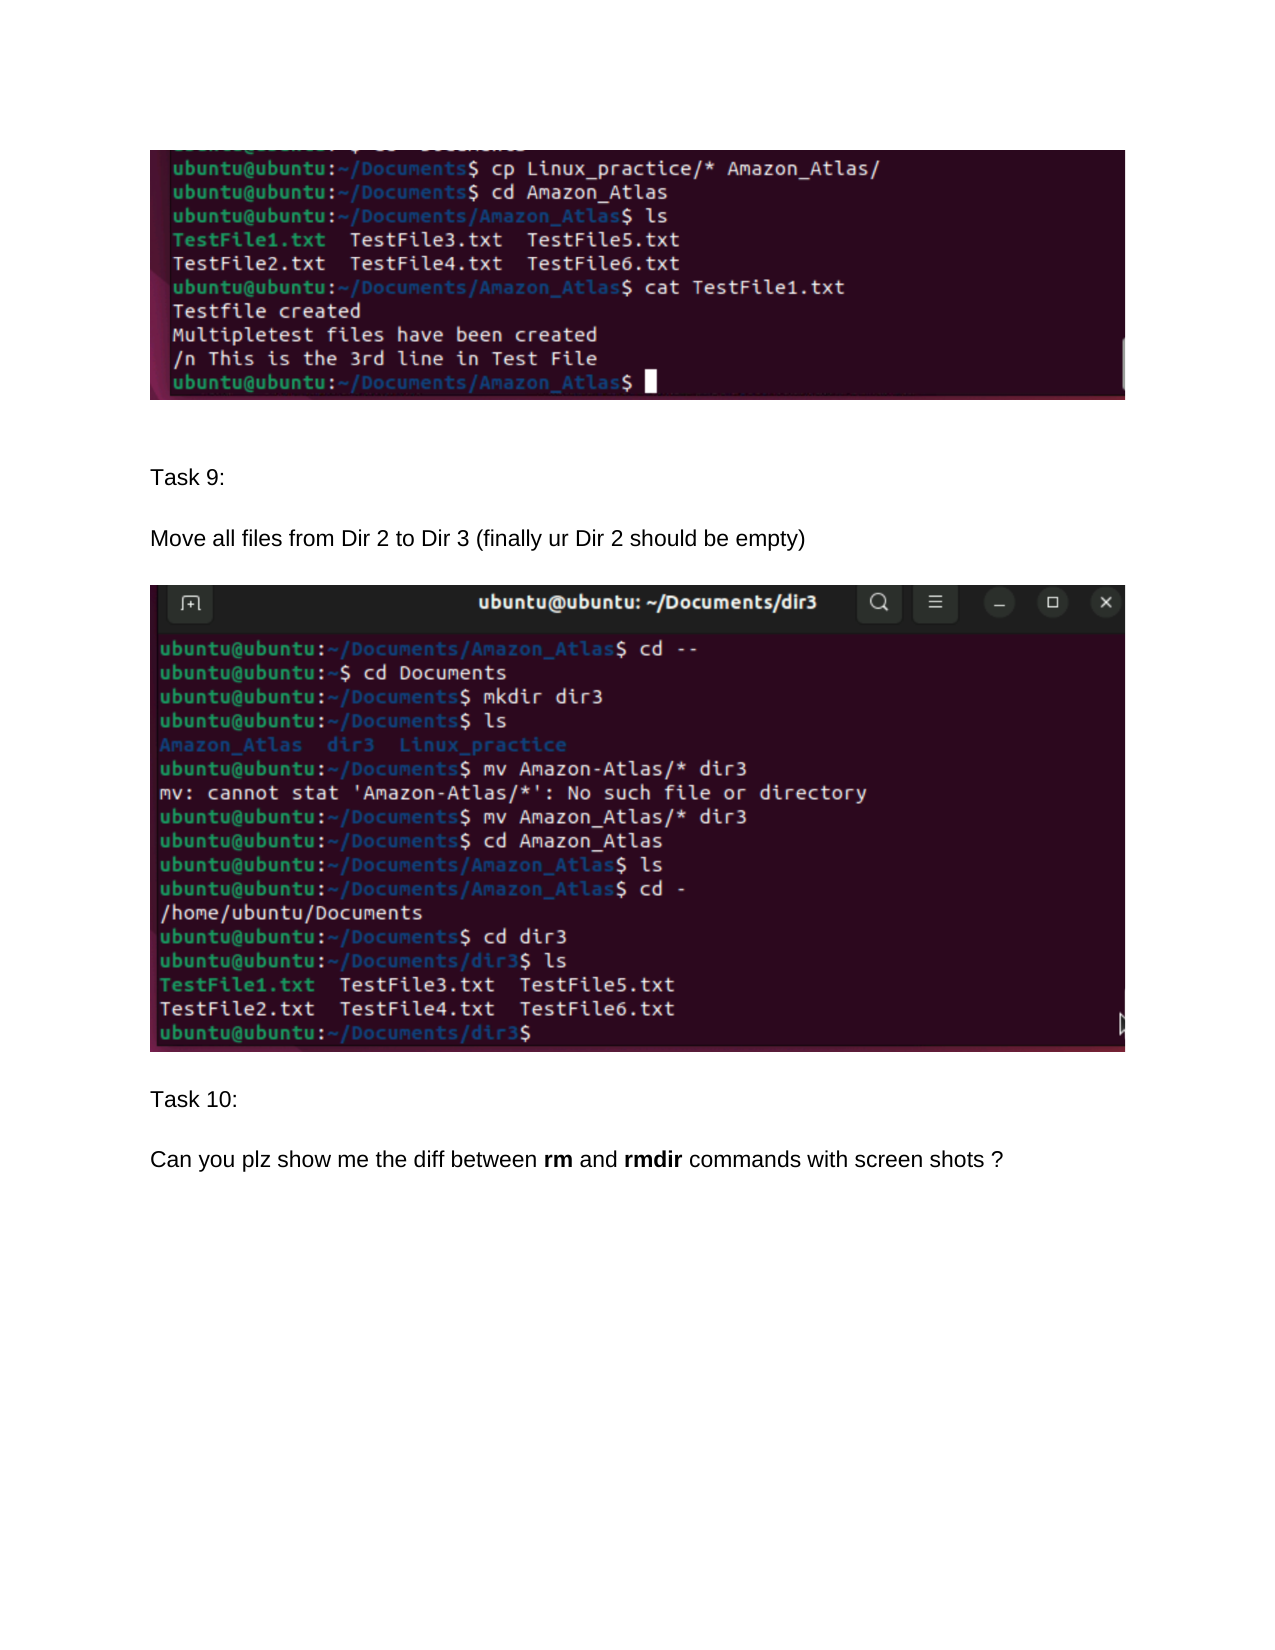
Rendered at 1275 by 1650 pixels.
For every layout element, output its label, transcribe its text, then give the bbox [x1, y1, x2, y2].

text Move all files from Dir 2 to Dir 3 (finally ur Dir 2 should be empty) [150, 525, 1125, 551]
text Task 9: [150, 464, 1125, 491]
text Can you plz show me the diff between rm and rmdir commands with screen shots ? [150, 1146, 1125, 1173]
picture [150, 150, 1125, 400]
picture [150, 585, 1125, 1052]
text Task 10: [150, 1086, 1125, 1112]
